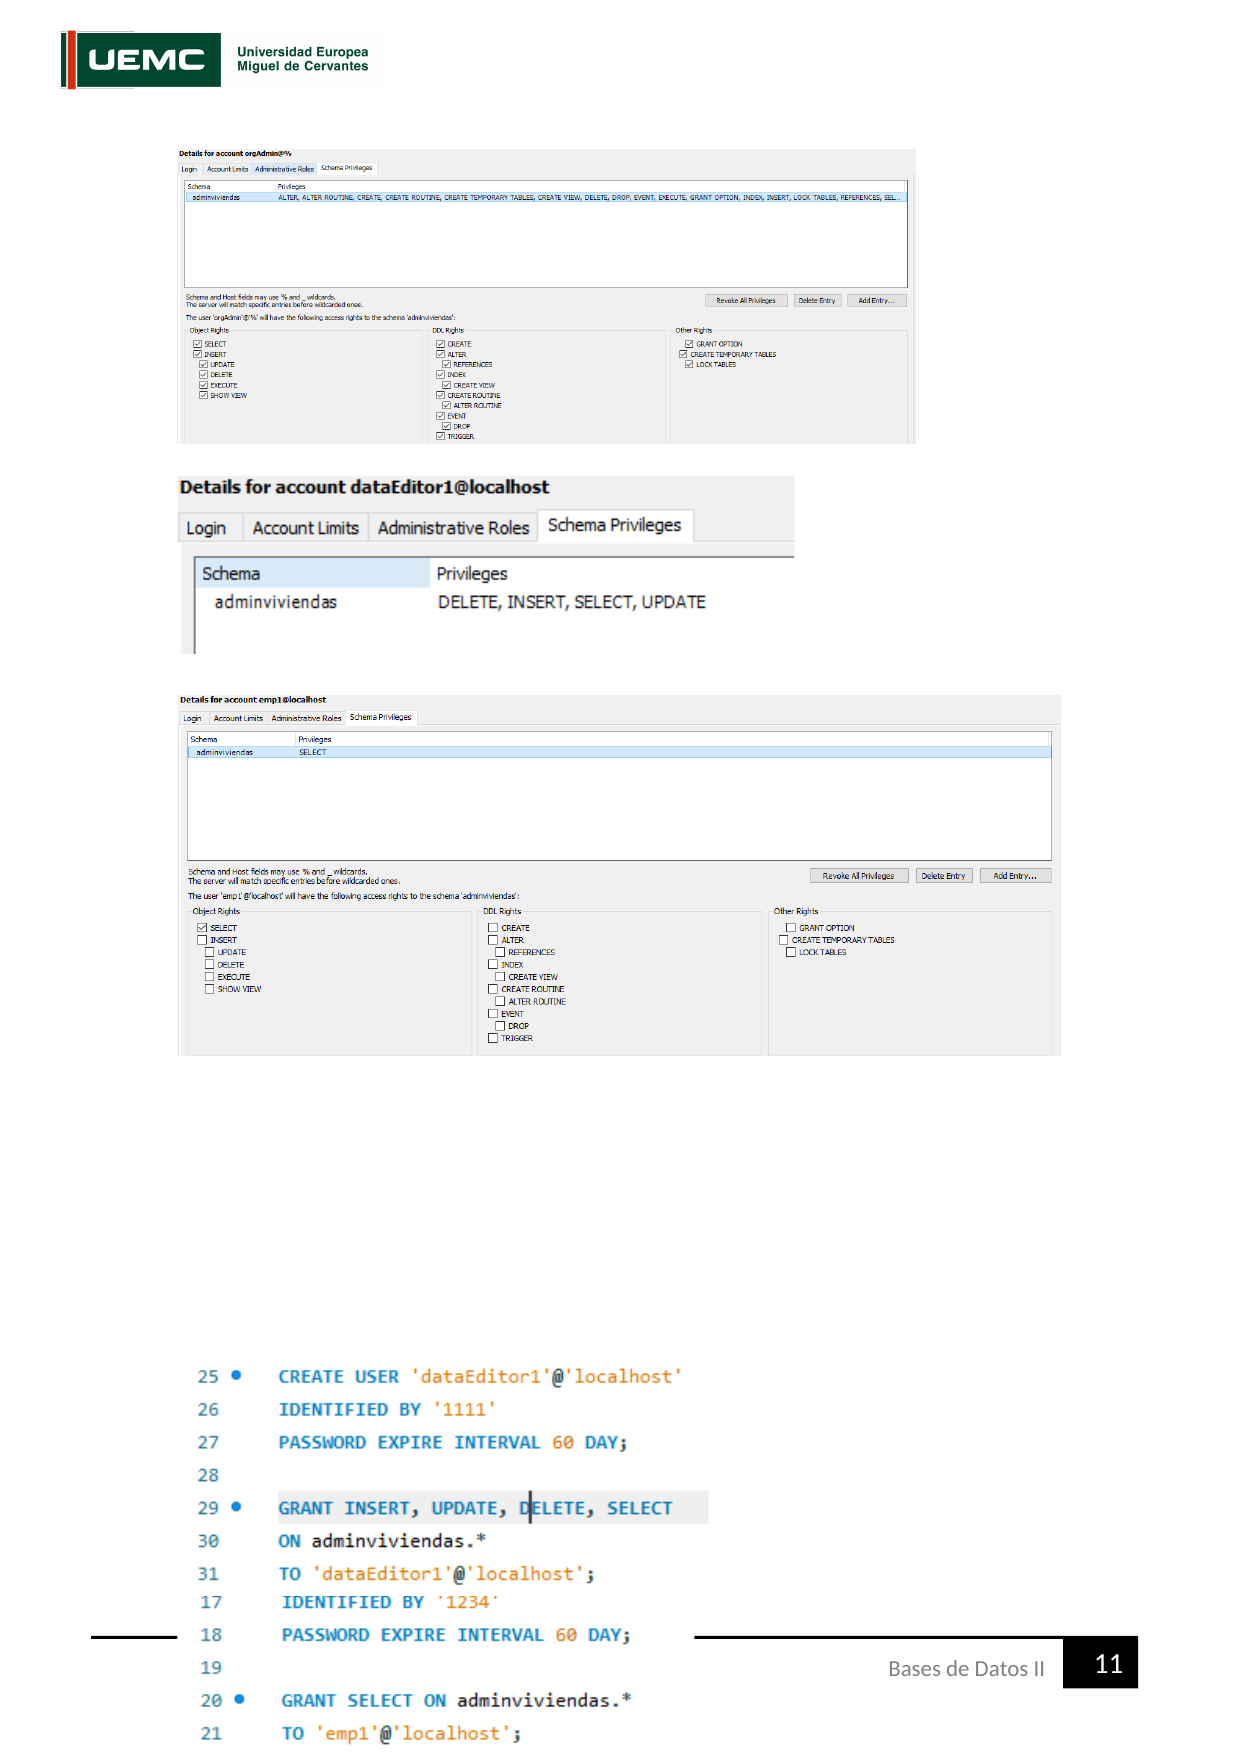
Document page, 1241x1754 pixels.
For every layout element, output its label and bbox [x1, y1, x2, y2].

picture [177, 147, 916, 444]
picture [177, 1358, 709, 1754]
picture [59, 29, 384, 91]
picture [177, 470, 795, 654]
picture [177, 695, 1062, 1056]
